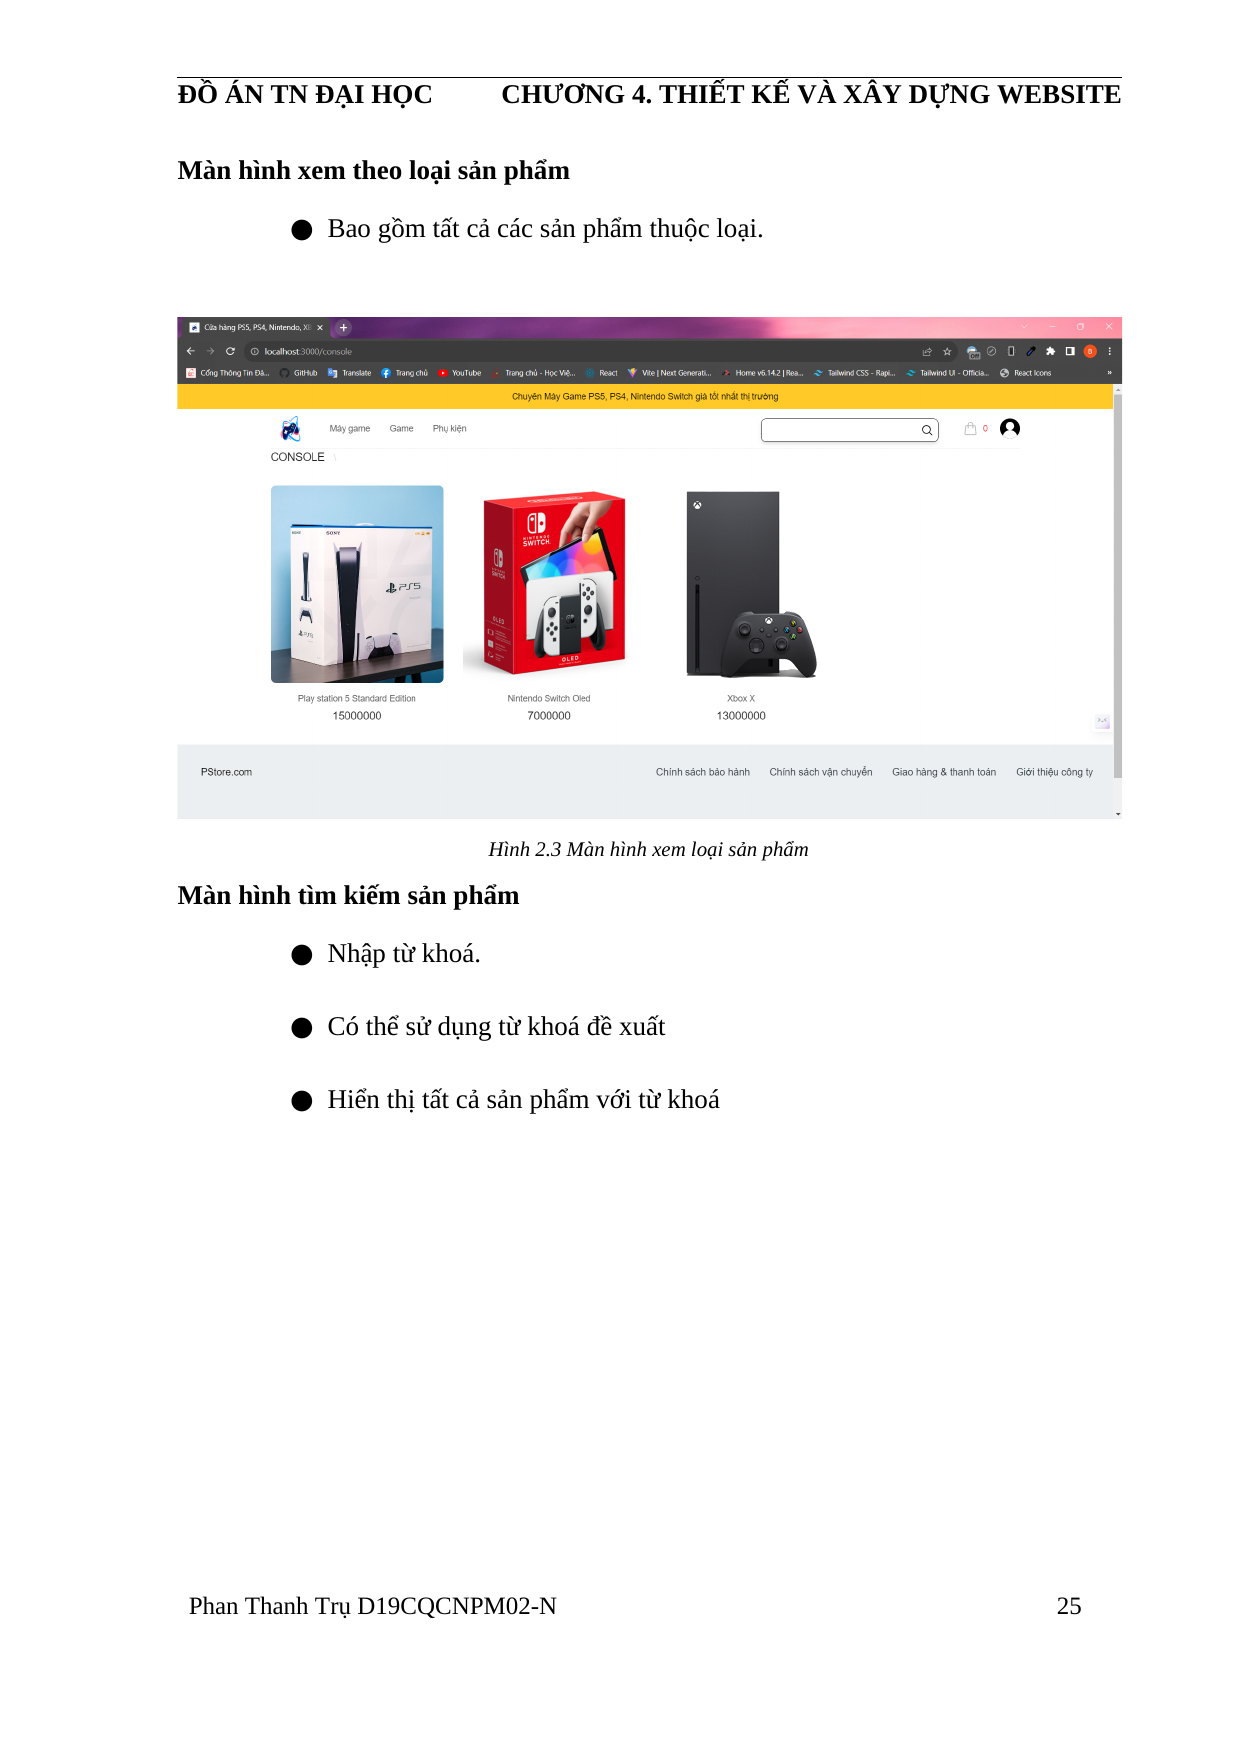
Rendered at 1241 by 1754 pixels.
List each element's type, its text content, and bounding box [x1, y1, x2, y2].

picture [177, 317, 1123, 819]
list Có thể sử dụng từ khoá đề xuất [290, 996, 1122, 1051]
text Màn hình xem theo loại sản phẩm [177, 154, 1122, 185]
list Bao gồm tất cả các sản phẩm thuộc loại. [290, 197, 1122, 253]
text Màn hình tìm kiếm sản phẩm [177, 879, 1122, 910]
text Hình 2.3 Màn hình xem loại sản phẩm [177, 837, 1122, 861]
list Hiển thị tất cả sản phẩm với từ khoá [290, 1068, 1122, 1124]
list Nhập từ khoá. [290, 923, 1122, 978]
